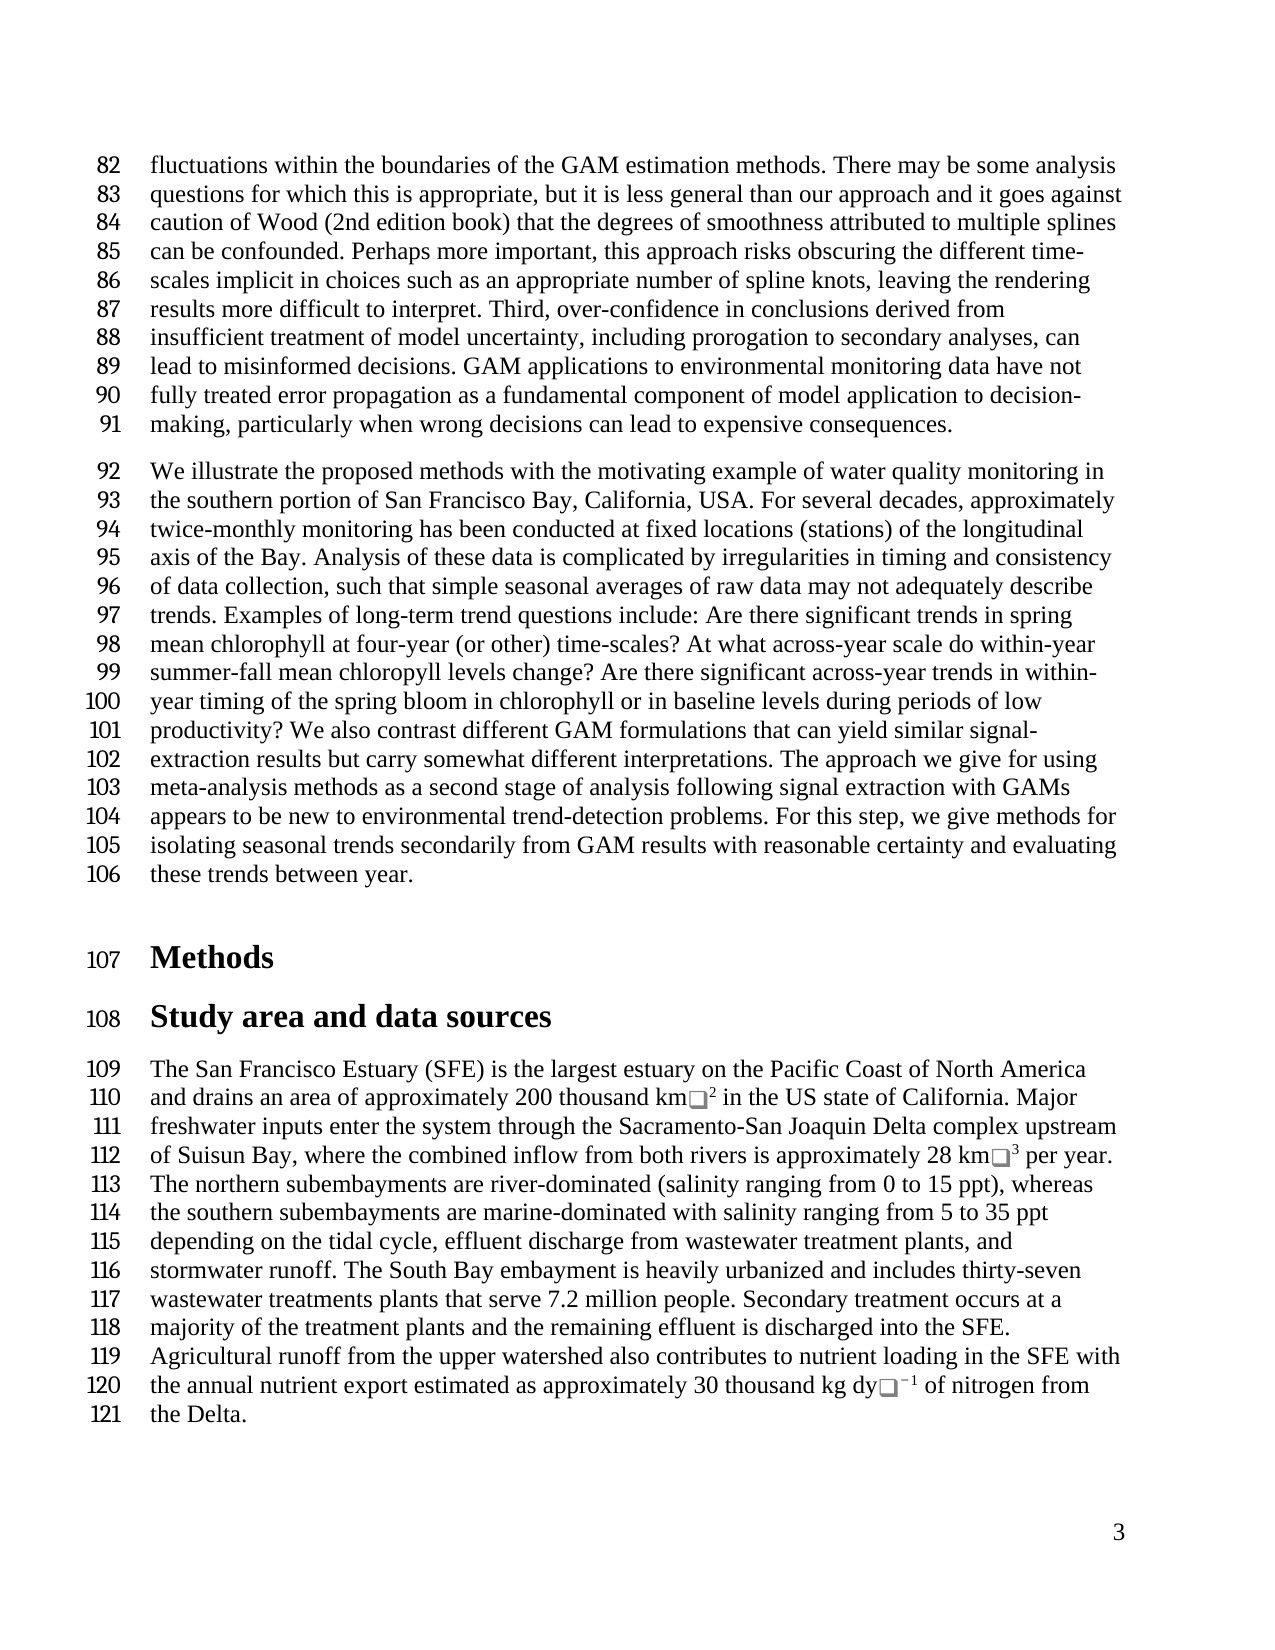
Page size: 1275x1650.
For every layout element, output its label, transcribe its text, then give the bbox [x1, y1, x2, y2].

text We illustrate the proposed methods with the motivating example of water quality monitoring in the southern portion of San Francisco Bay, California, USA. For several decades, approximately twice-monthly monitoring has been conducted at fixed locations (stations) of the longitudinal axis of the Bay. Analysis of these data is complicated by irregularities in timing and consistency of data collection, such that simple seasonal averages of raw data may not adequately describe trends. Examples of long-term trend questions include: Are there significant trends in spring mean chlorophyll at four-year (or other) time-scales? At what across-year scale do within-year summer-fall mean chloropyll levels change? Are there significant across-year trends in within-year timing of the spring bloom in chlorophyll or in baseline levels during periods of low productivity? We also contrast different GAM formulations that can yield similar signal-extraction results but carry somewhat different interpretations. The approach we give for using meta-analysis methods as a second stage of analysis following signal extraction with GAMs appears to be new to environmental trend-detection problems. For this step, we give methods for isolating seasonal trends secondarily from GAM results with reasonable certainty and evaluating these trends between year. [150, 456, 1125, 887]
subtitle Study area and data sources [150, 997, 1125, 1035]
subtitle Methods [150, 937, 1125, 976]
text The San Francisco Estuary (SFE) is the largest estuary on the Pacific Coast of North America and drains an area of approximately 200 thousand km in the US state of California. Major freshwater inputs enter the system through the Sacramento-San Joaquin Delta complex upstream of Suisun Bay, where the combined inflow from both rivers is approximately 28 km per year. The northern subembayments are river-dominated (salinity ranging from 0 to 15 ppt), whereas the southern subembayments are marine-dominated with salinity ranging from 5 to 35 ppt depending on the tidal cycle, effluent discharge from wastewater treatment plants, and stormwater runoff. The South Bay embayment is heavily urbanized and includes thirty-seven wastewater treatments plants that serve 7.2 million people. Secondary treatment occurs at a majority of the treatment plants and the remaining effluent is discharged into the SFE. Agricultural runoff from the upper watershed also contributes to nutrient loading in the SFE with the annual nutrient export estimated as approximately 30 thousand kg dy of nitrogen from the Delta. [150, 1054, 1125, 1427]
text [150, 150, 1125, 437]
